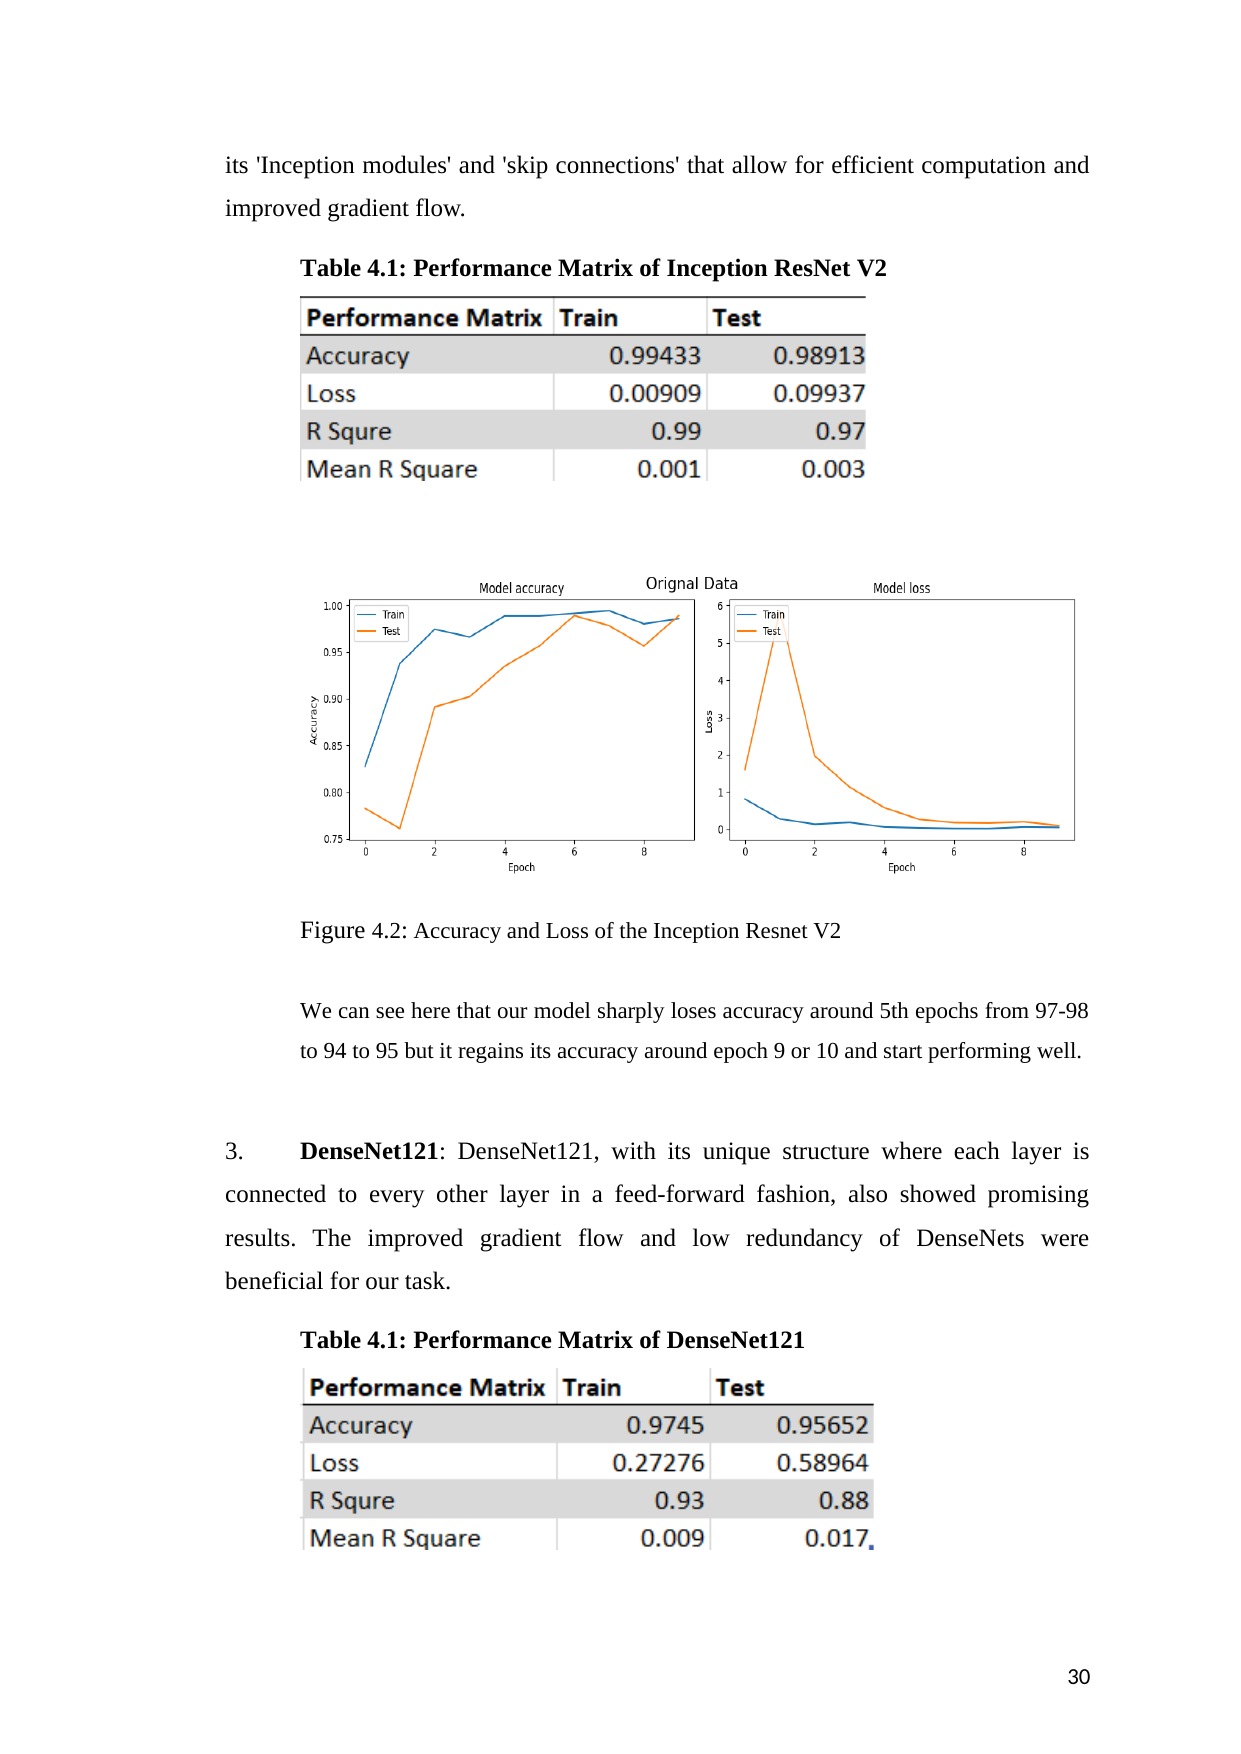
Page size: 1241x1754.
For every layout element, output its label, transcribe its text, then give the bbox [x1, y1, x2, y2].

picture [300, 571, 1084, 885]
list Table 4.1: Performance Matrix of DenseNet121 [260, 1326, 1090, 1354]
list We can see here that our model sharply loses accuracy around 5th epochs from 97-98 to 94 to 95 but it regains its accuracy around epoch 9 or 10 and start performing well. [300, 998, 1090, 1063]
picture [300, 1368, 874, 1550]
picture [300, 296, 866, 481]
list DenseNet121: DenseNet121, with its unique structure where each layer is connected to every other layer in a feed-forward fashion, also showed promising results. The improved gradient flow and low redundancy of DenseNets were beneficial for our task. [225, 1136, 1090, 1294]
list Table 4.1: Performance Matrix of Inception ResNet V2 [260, 253, 1090, 282]
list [225, 150, 1090, 222]
list Figure 4.2: Accuracy and Loss of the Inception Resnet V2 [225, 915, 1090, 944]
